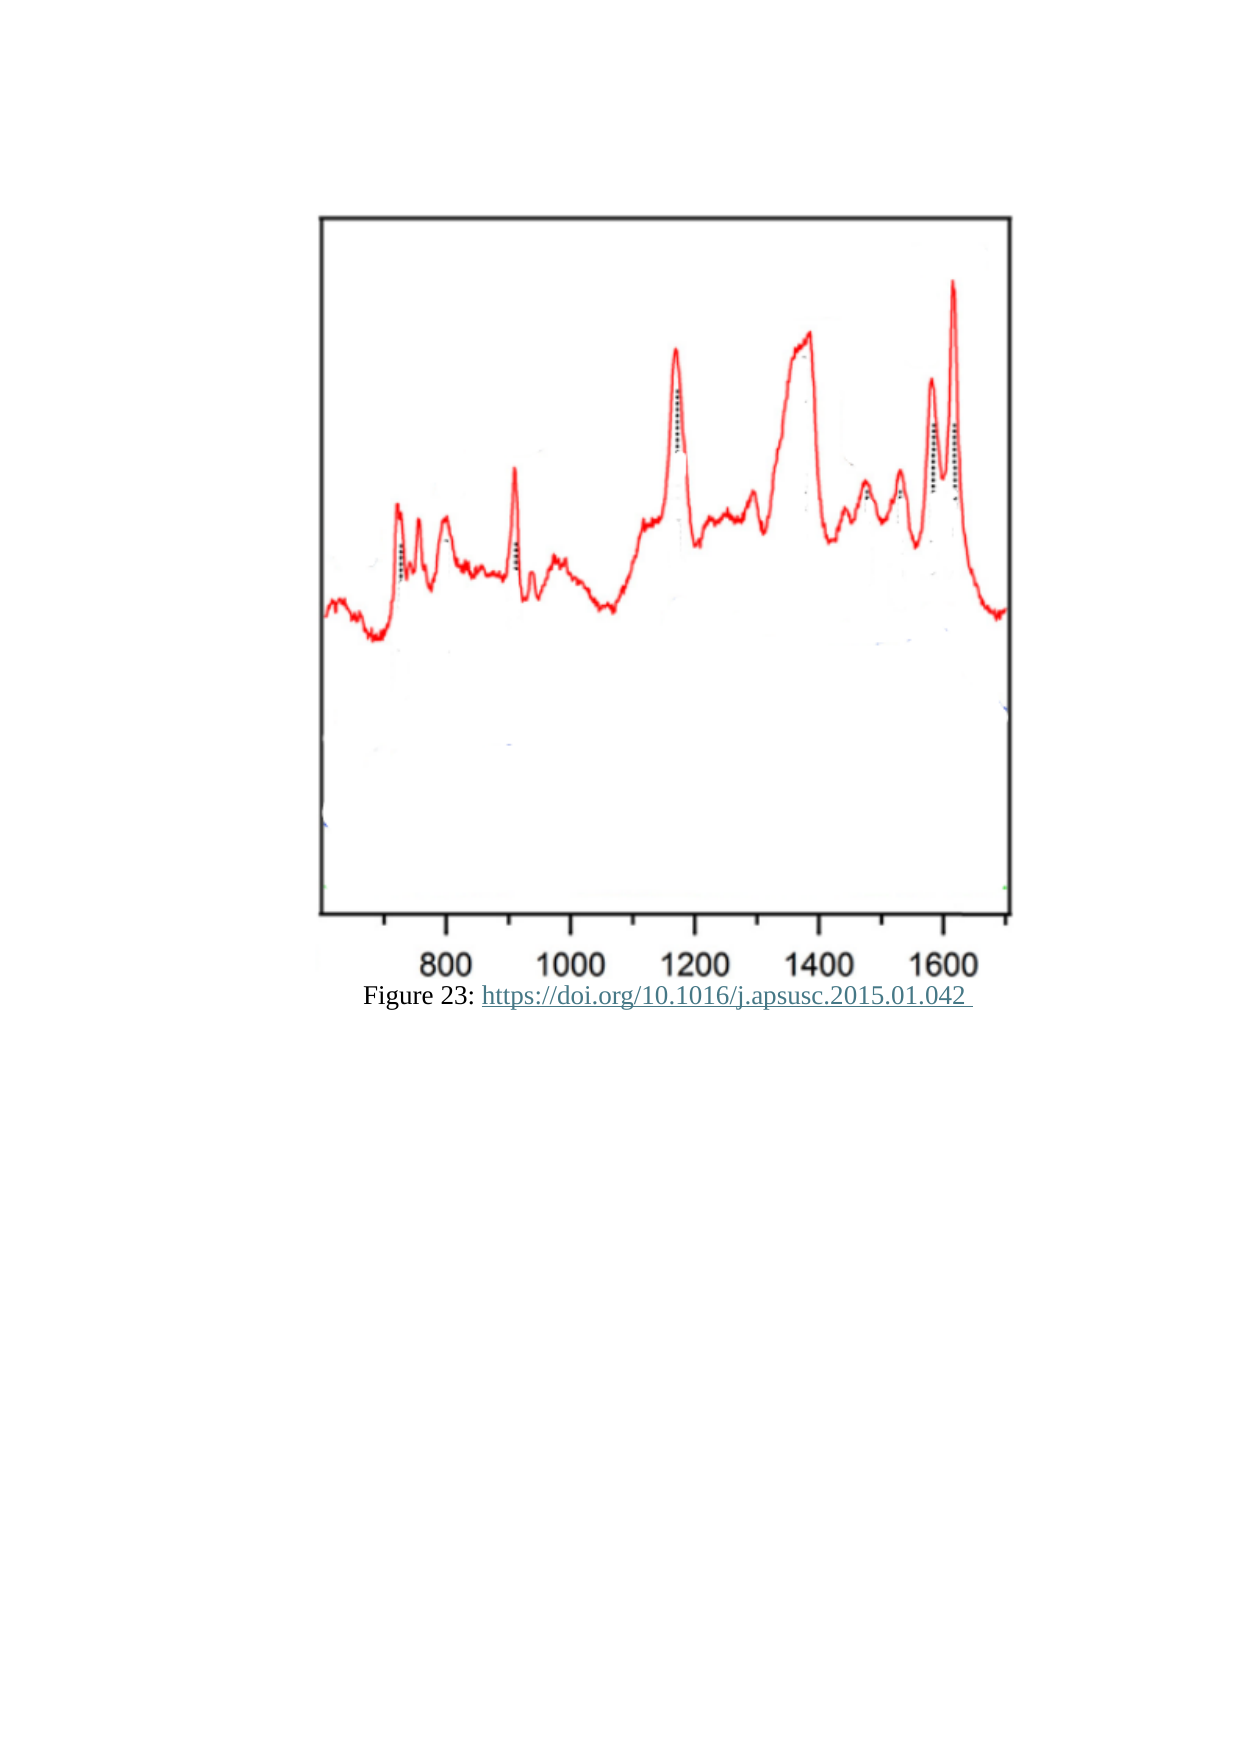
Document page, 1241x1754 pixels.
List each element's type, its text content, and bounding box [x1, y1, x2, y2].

picture [311, 206, 1018, 979]
text Figure 23: https://doi.org/10.1016/j.apsusc.2015.01.042 [207, 979, 1122, 1010]
